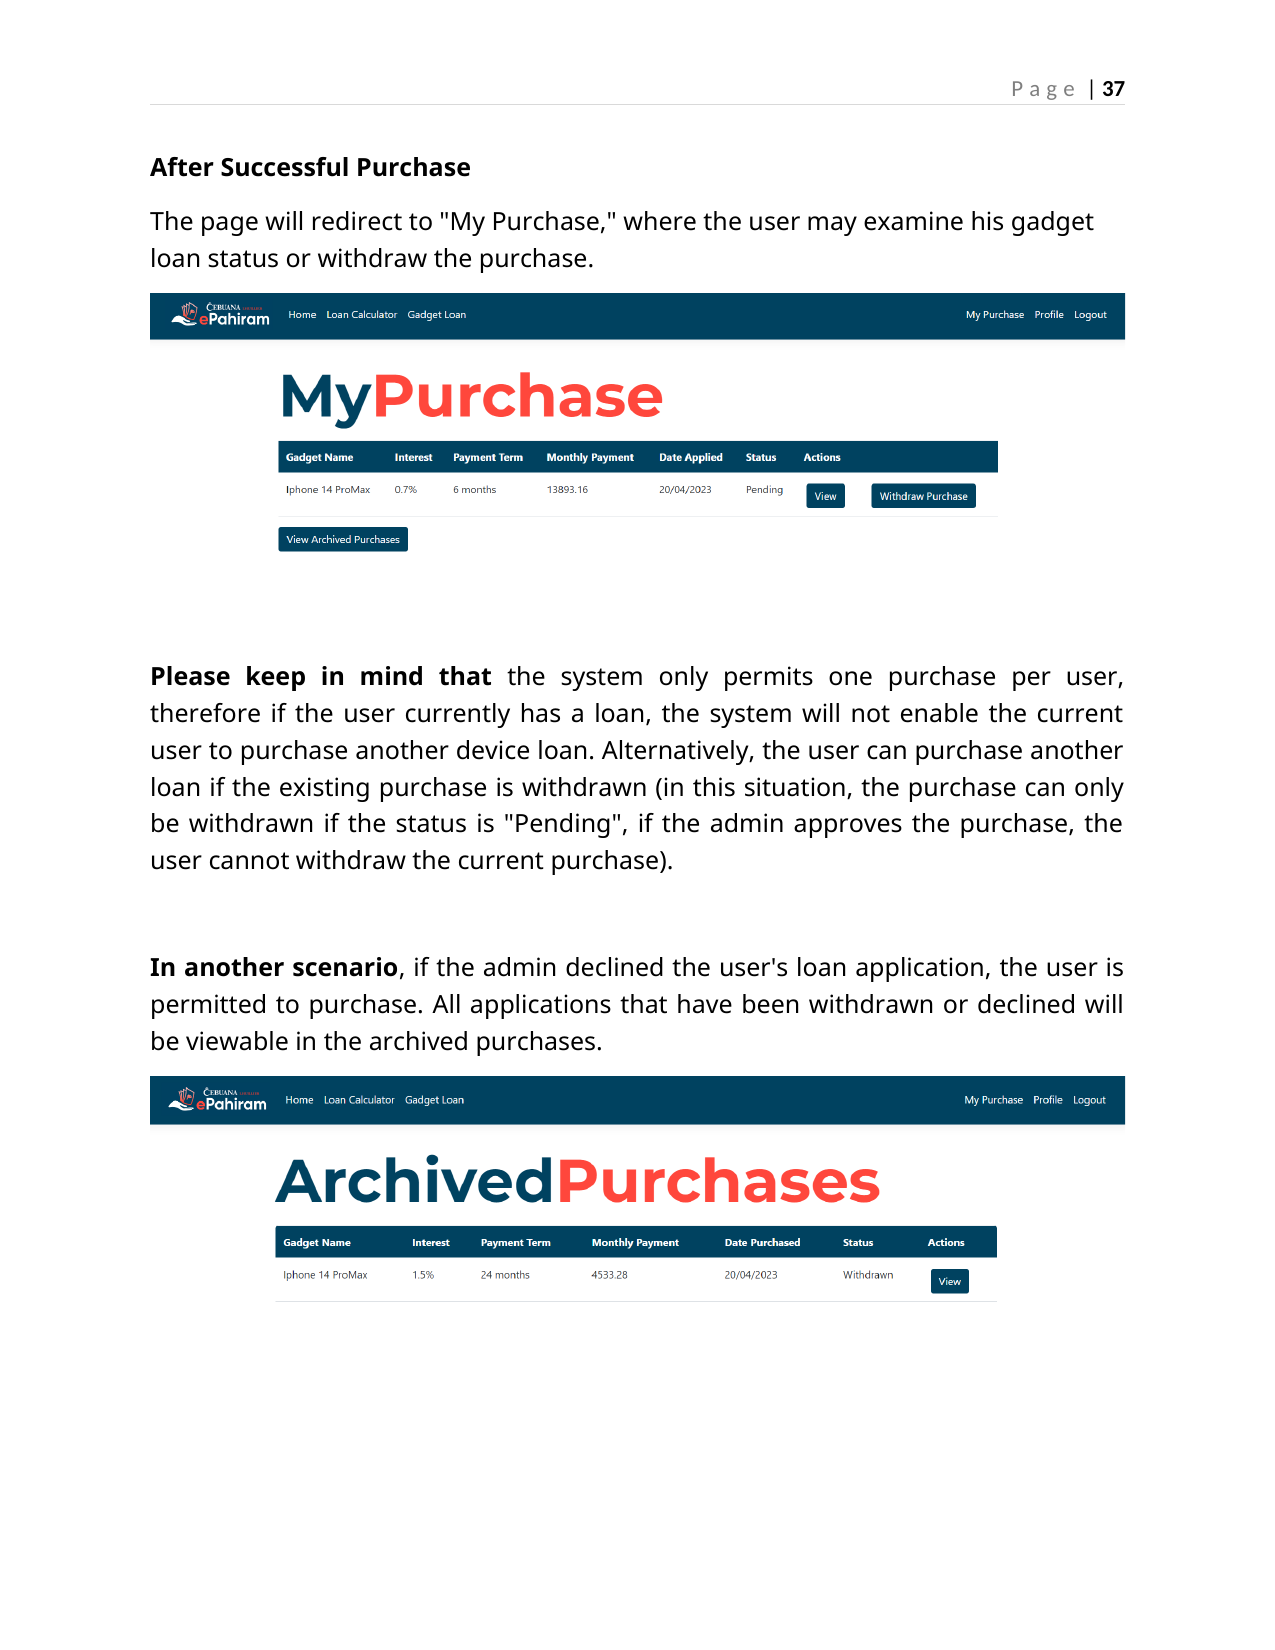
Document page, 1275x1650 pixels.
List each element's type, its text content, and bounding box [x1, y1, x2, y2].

picture [210, 313, 221, 324]
picture [150, 1125, 1125, 1339]
picture [207, 1098, 212, 1109]
picture [172, 316, 185, 323]
picture [226, 1099, 232, 1109]
text After Successful Purchase [150, 150, 1125, 184]
picture [255, 1102, 264, 1109]
text Please keep in mind that the system only permits one purchase per user, therefore if the user currently has a loan, the system will not enable the current user to purchase another device loan. Alternatively, the user can purchase another loan if the existing purchase is withdrawn (in this situation, the purchase can only be withdrawn if the status is "Pending", if the admin approves the purchase, the user cannot withdraw the current purchase). [150, 659, 1125, 877]
picture [181, 1106, 191, 1110]
picture [229, 314, 233, 324]
text In another scenario, if the admin declined the user's loan application, the user is permitted to purchase. All applications that have been withdrawn or declined will be viewable in the archived purchases. [150, 949, 1125, 1057]
picture [197, 1101, 204, 1109]
picture [150, 340, 1125, 587]
picture [200, 318, 207, 324]
picture [184, 321, 194, 325]
picture [169, 1101, 181, 1108]
text The page will redirect to "My Purchase," where the user may examine his gadget loan status or withdraw the purchase. [150, 203, 1125, 274]
